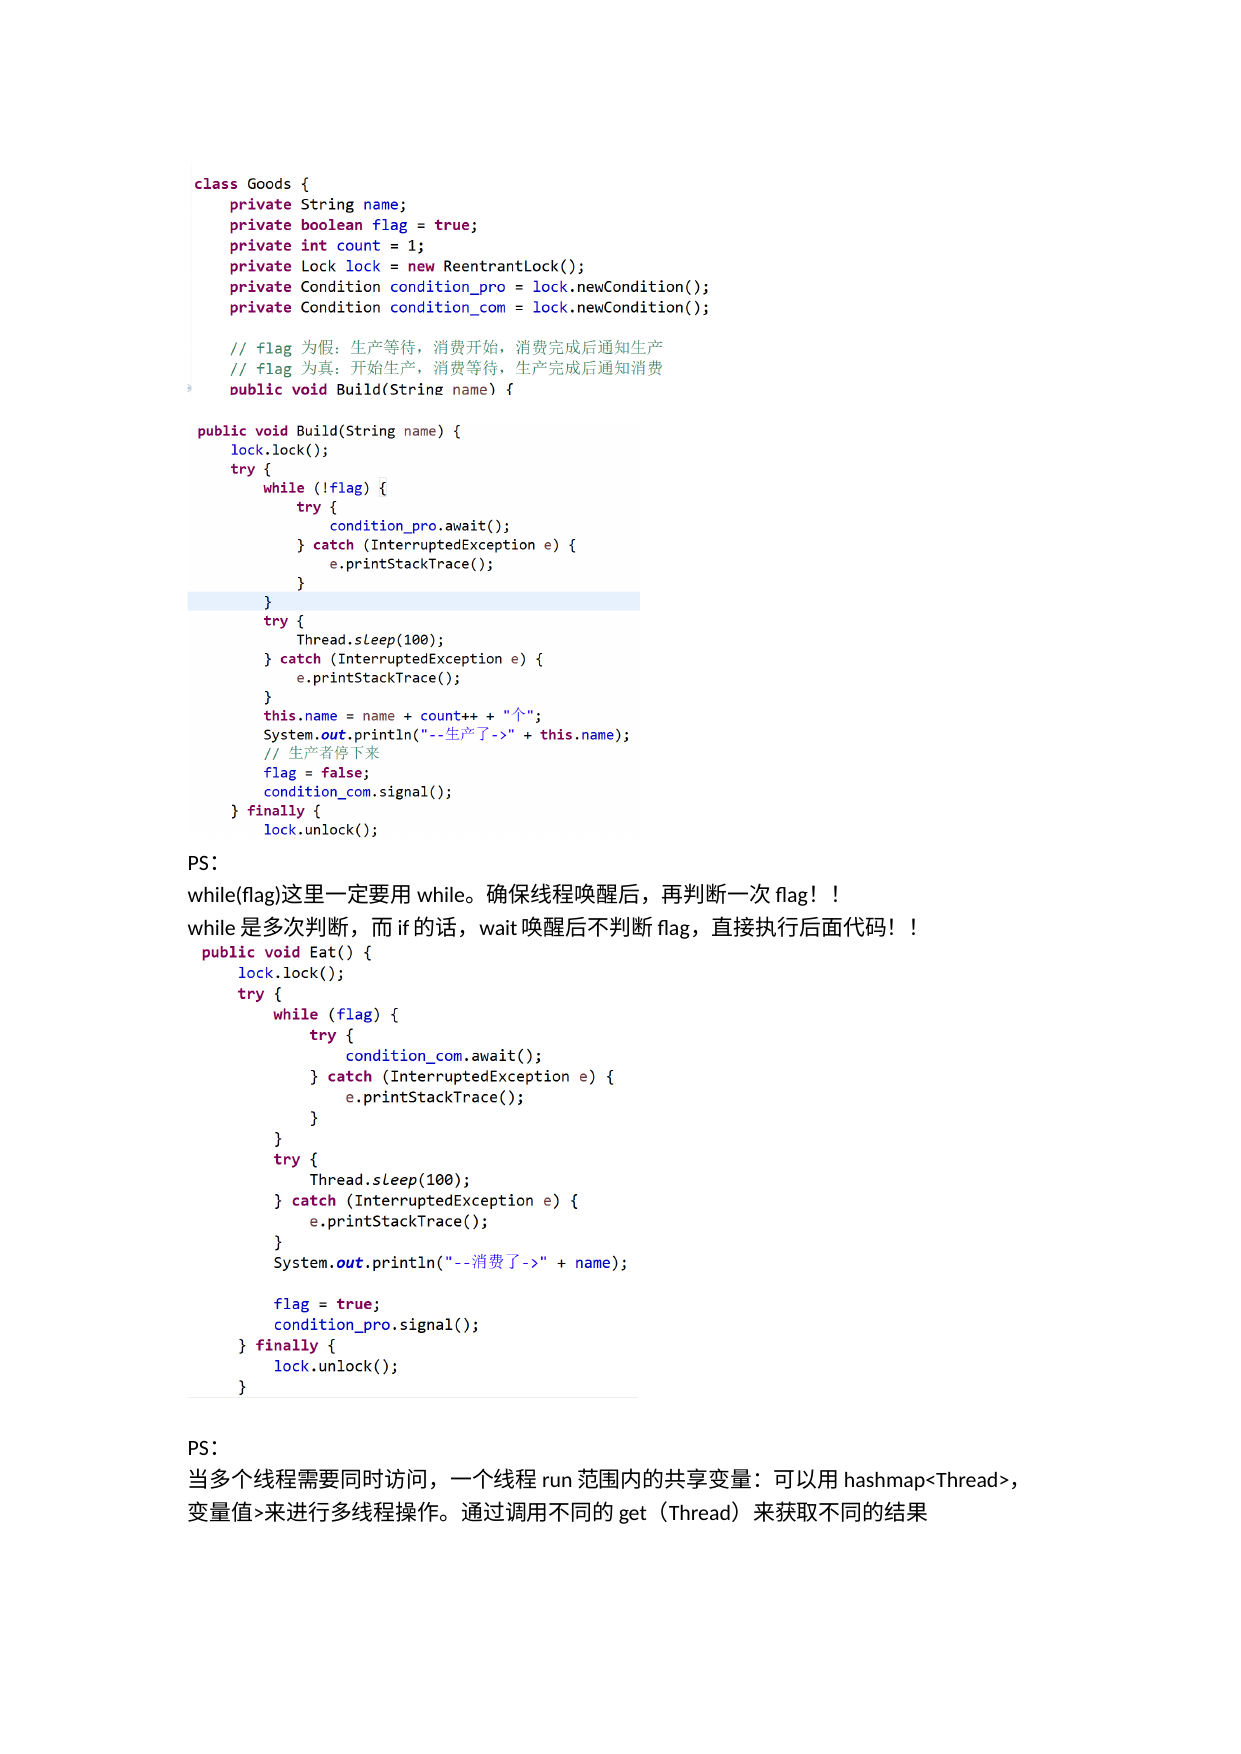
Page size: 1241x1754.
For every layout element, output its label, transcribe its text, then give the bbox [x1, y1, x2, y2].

text PS： [187, 844, 1053, 877]
text 当多个线程需要同时访问，一个线程run范围内的共享变量：可以用hashmap<Thread>，变量值>来进行多线程操作。通过调用不同的get（Thread）来获取不同的结果 [187, 1462, 1053, 1527]
picture [187, 422, 640, 838]
text PS： [187, 1429, 1053, 1462]
picture [187, 162, 712, 395]
picture [187, 942, 638, 1398]
text while是多次判断，而if的话，wait唤醒后不判断flag，直接执行后面代码！！ [187, 909, 1053, 942]
text while(flag)这里一定要用while。确保线程唤醒后，再判断一次flag！！ [187, 877, 1053, 909]
